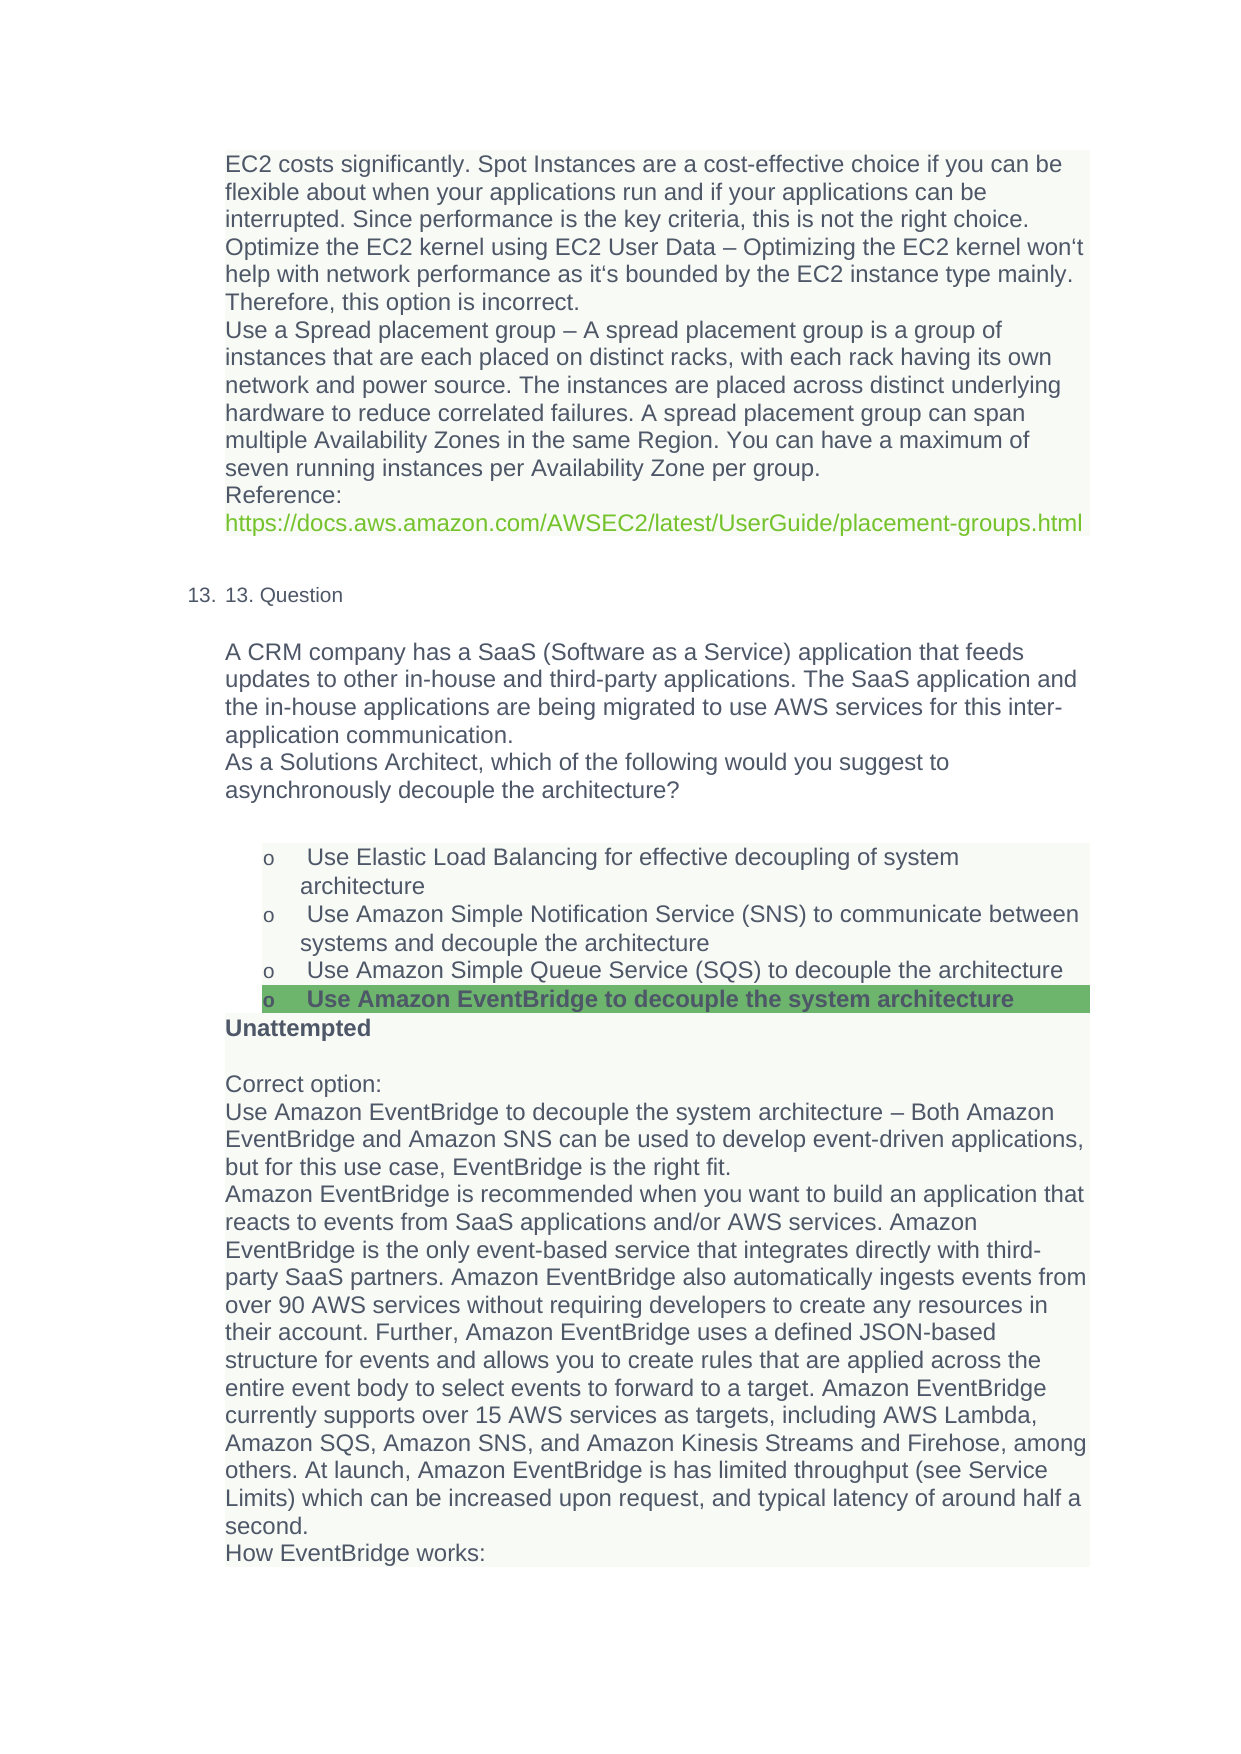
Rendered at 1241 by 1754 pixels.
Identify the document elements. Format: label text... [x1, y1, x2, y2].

list Use Amazon Simple Notification Service (SNS) to communicate between systems and decouple the architecture [262, 900, 1090, 956]
text A CRM company has a SaaS (Software as a Service) application that feeds updates to other in-house and third-party applications. The SaaS application and the in-house applications are being migrated to use AWS services for this inter-application communication. As a Solutions Architect, which of the following would you suggest to asynchronously decouple the architecture? [225, 638, 1090, 803]
text Correct option: Use Amazon EventBridge to decouple the system architecture – Both Amazon EventBridge and Amazon SNS can be used to develop event-driven applications, but for this use case, EventBridge is the right fit. Amazon EventBridge is recommended when you want to build an application that reacts to events from SaaS applications and/or AWS services. Amazon EventBridge is the only event-based service that integrates directly with third-party SaaS partners. Amazon EventBridge also automatically ingests events from over 90 AWS services without requiring developers to create any resources in their account. Further, Amazon EventBridge uses a defined JSON-based structure for events and allows you to create rules that are applied across the entire event body to select events to forward to a target. Amazon EventBridge currently supports over 15 AWS services as targets, including AWS Lambda, Amazon SQS, Amazon SNS, and Amazon Kinesis Streams and Firehose, among others. At launch, Amazon EventBridge is has limited throughput (see Service Limits) which can be increased upon request, and typical latency of around half a second. How EventBridge works: [225, 1070, 1090, 1567]
list Unattempted [225, 1013, 1090, 1070]
list Use Amazon EventBridge to decouple the system architecture [262, 985, 1090, 1013]
list Use Elastic Load Balancing for effective decoupling of system architecture [262, 843, 1090, 900]
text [225, 150, 1090, 536]
list Use Amazon Simple Queue Service (SQS) to decouple the architecture [262, 956, 1090, 985]
subtitle 13. Question [187, 576, 1090, 606]
